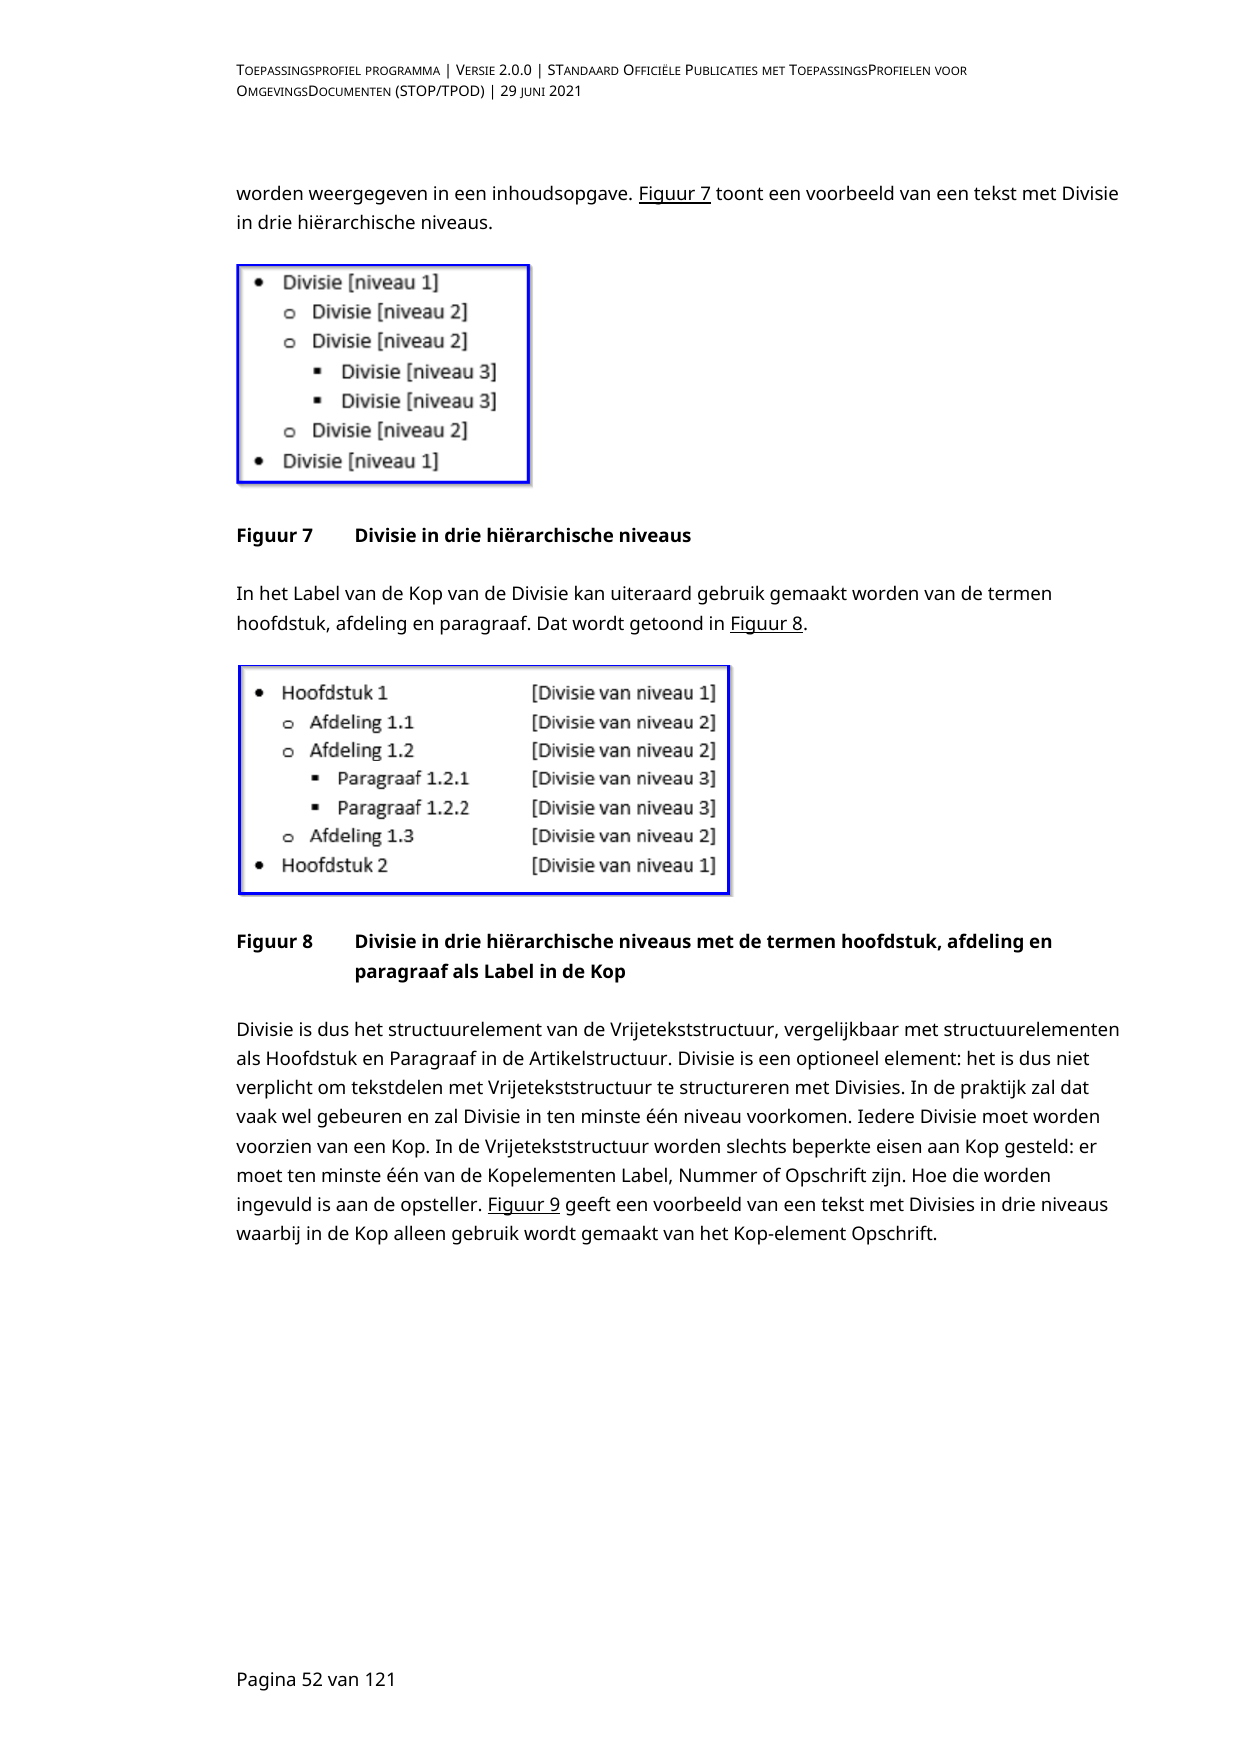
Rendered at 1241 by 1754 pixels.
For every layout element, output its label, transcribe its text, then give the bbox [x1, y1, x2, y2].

picture [236, 665, 735, 897]
text In het Label van de Kop van de Divisie kan uiteraard gebruik gemaakt worden van de termen hoofdstuk, afdeling en paragraaf. Dat wordt getoond in Figuur 8. [236, 577, 1122, 636]
text Divisie is dus het structuurelement van de Vrijetekststructuur, vergelijkbaar met structuurelementen als Hoofdstuk en Paragraaf in de Artikelstructuur. Divisie is een optioneel element: het is dus niet verplicht om tekstdelen met Vrijetekststructuur te structureren met Divisies. In de praktijk zal dat vaak wel gebeuren en zal Divisie in ten minste één niveau voorkomen. Iedere Divisie moet worden voorzien van een Kop. In de Vrijetekststructuur worden slechts beperkte eisen aan Kop gesteld: er moet ten minste één van de Kopelementen Label, Nummer of Opschrift zijn. Hoe die worden ingevuld is aan de opsteller. Figuur 9 geeft een voorbeeld van een tekst met Divisies in drie niveaus waarbij in de Kop alleen gebruik wordt gemaakt van het Kop-element Opschrift. [236, 1013, 1122, 1246]
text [236, 177, 1122, 236]
picture [236, 264, 534, 490]
text Divisie in drie hiërarchische niveaus [236, 519, 1122, 548]
text Divisie in drie hiërarchische niveaus met de termen hoofdstuk, afdeling en paragraaf als Label in de Kop [236, 926, 1122, 984]
